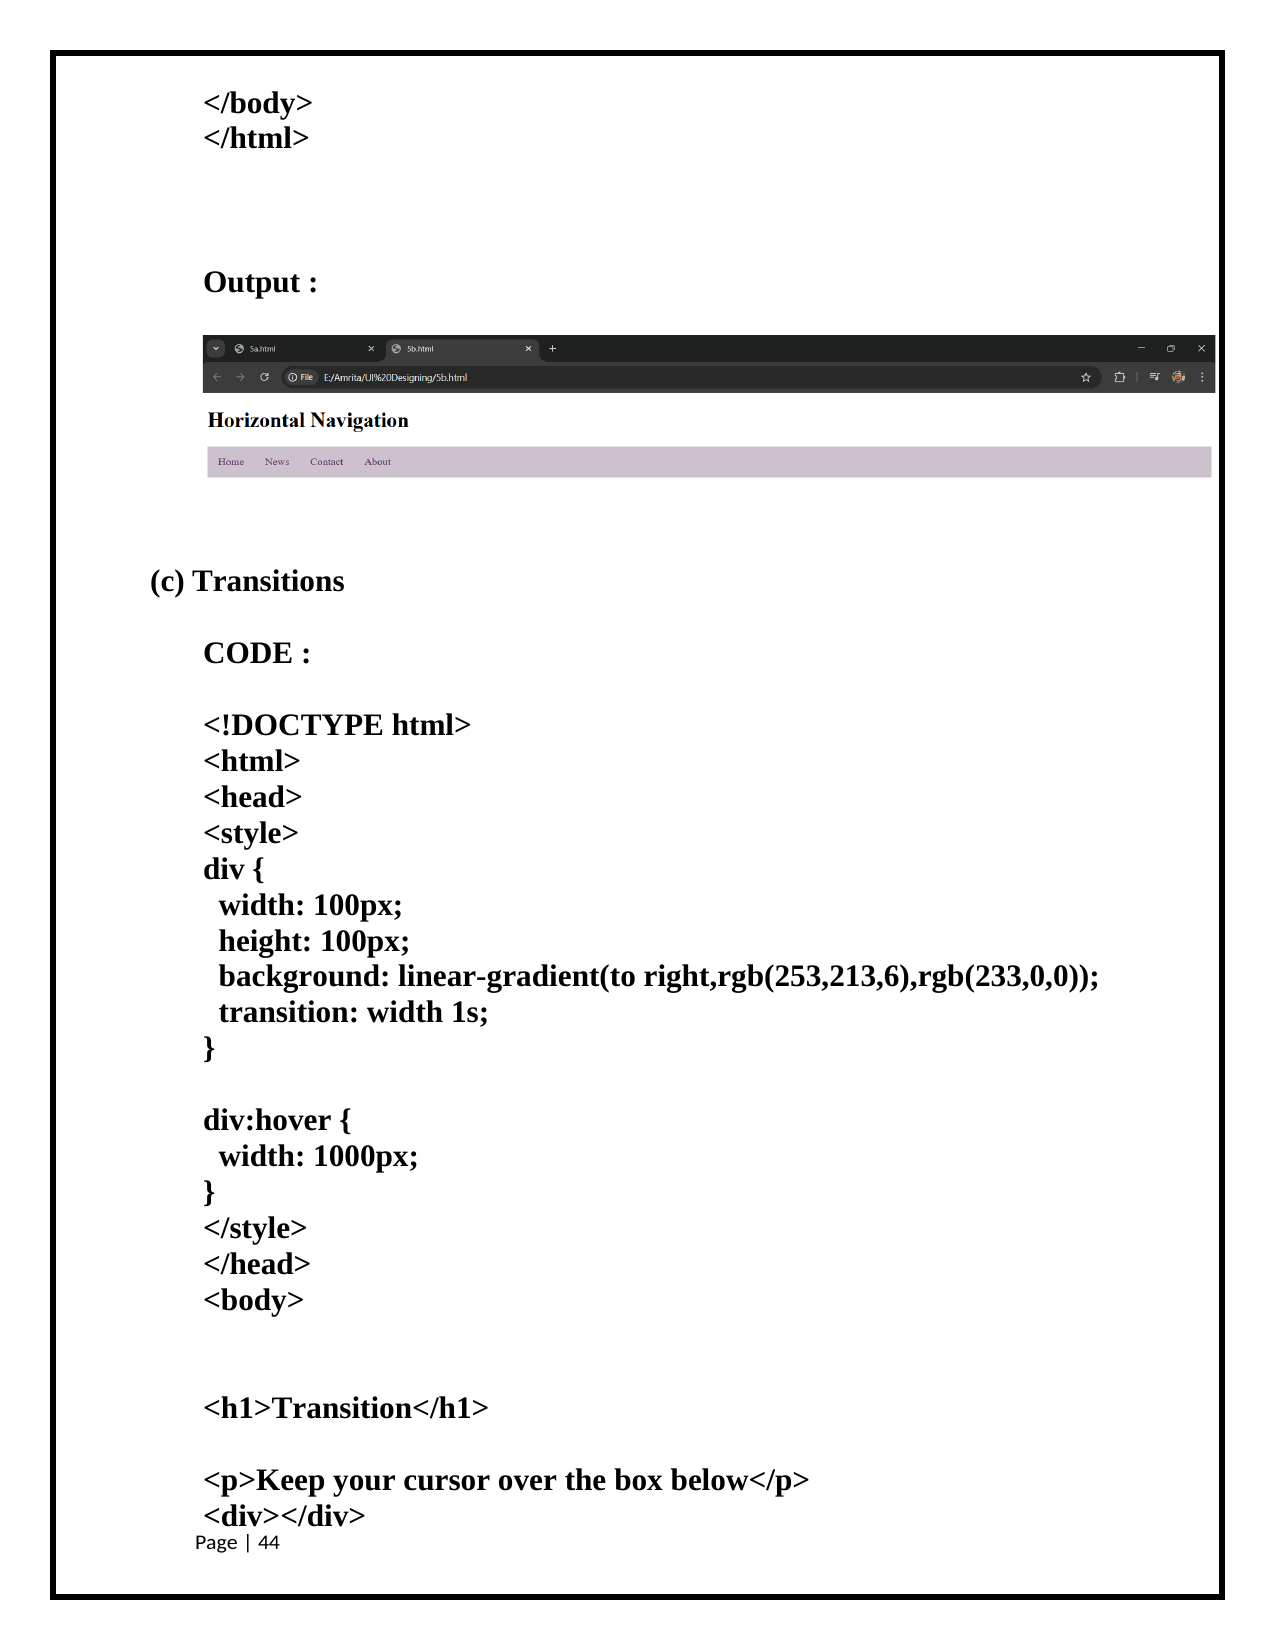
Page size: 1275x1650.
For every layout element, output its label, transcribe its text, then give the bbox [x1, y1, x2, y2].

subtitle Output : [203, 263, 1162, 299]
picture [202, 335, 1216, 491]
subtitle div:hover { [203, 1101, 1162, 1137]
subtitle } [203, 1029, 1162, 1066]
subtitle height: 100px; [203, 922, 1162, 958]
subtitle } [203, 1173, 1162, 1209]
subtitle <p>Keep your cursor over the box below</p> [203, 1461, 1162, 1497]
subtitle <html> [203, 742, 1162, 778]
subtitle <body> [203, 1281, 1162, 1317]
subtitle </html> [203, 120, 1162, 156]
subtitle <!DOCTYPE html> [203, 706, 1162, 742]
subtitle div { [203, 850, 1162, 886]
subtitle <style> [203, 814, 1162, 850]
subtitle CODE : [203, 634, 1162, 670]
subtitle </head> [203, 1245, 1162, 1281]
subtitle <head> [203, 778, 1162, 814]
subtitle <div></div> [203, 1497, 1162, 1533]
subtitle width: 100px; [203, 886, 1162, 922]
subtitle </body> [203, 84, 1162, 120]
subtitle </style> [203, 1209, 1162, 1245]
subtitle width: 1000px; [203, 1137, 1162, 1173]
subtitle transition: width 1s; [203, 994, 1162, 1029]
subtitle (c) Transitions [150, 562, 1162, 598]
subtitle <h1>Transition</h1> [203, 1389, 1162, 1425]
subtitle background: linear-gradient(to right,rgb(253,213,6),rgb(233,0,0)); [203, 958, 1162, 994]
